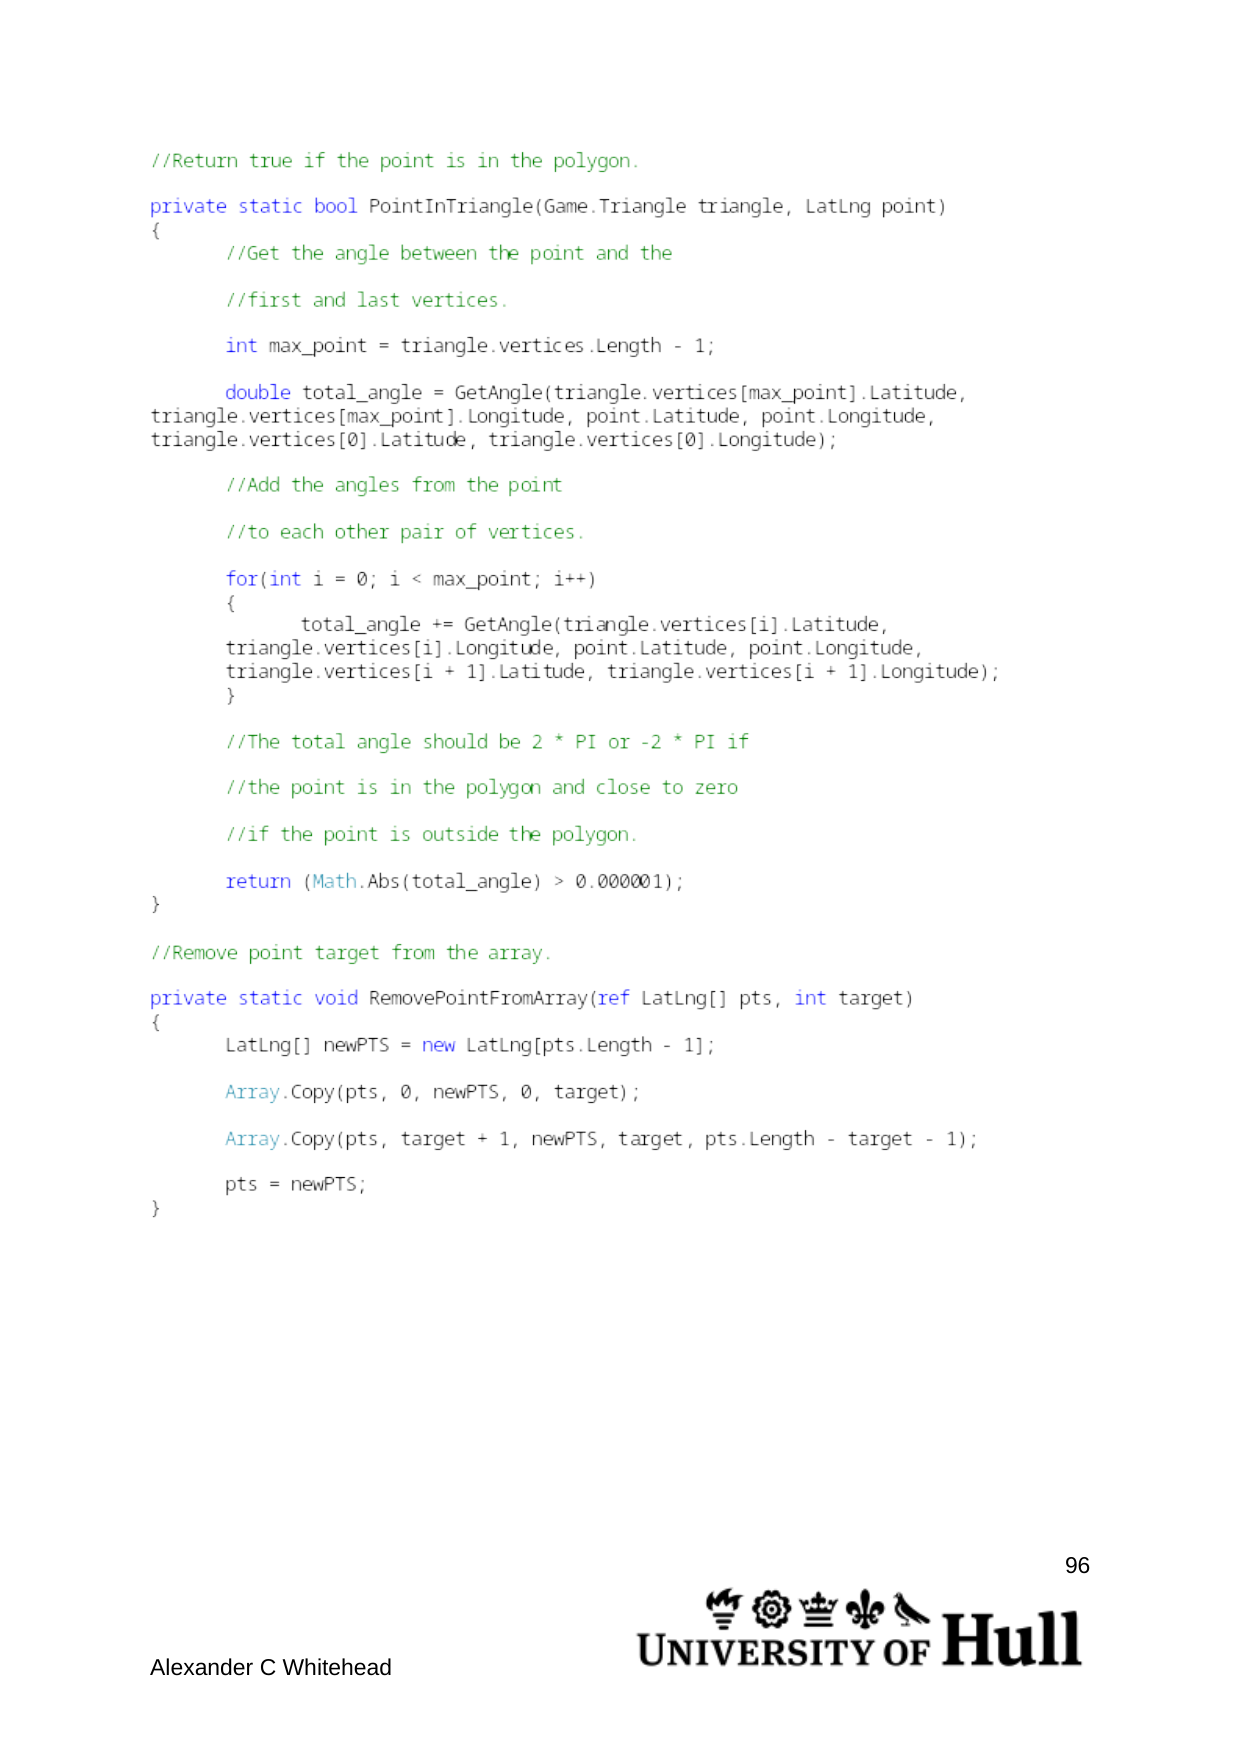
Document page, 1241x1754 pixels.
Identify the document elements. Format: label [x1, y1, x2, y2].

picture [630, 1578, 1091, 1676]
